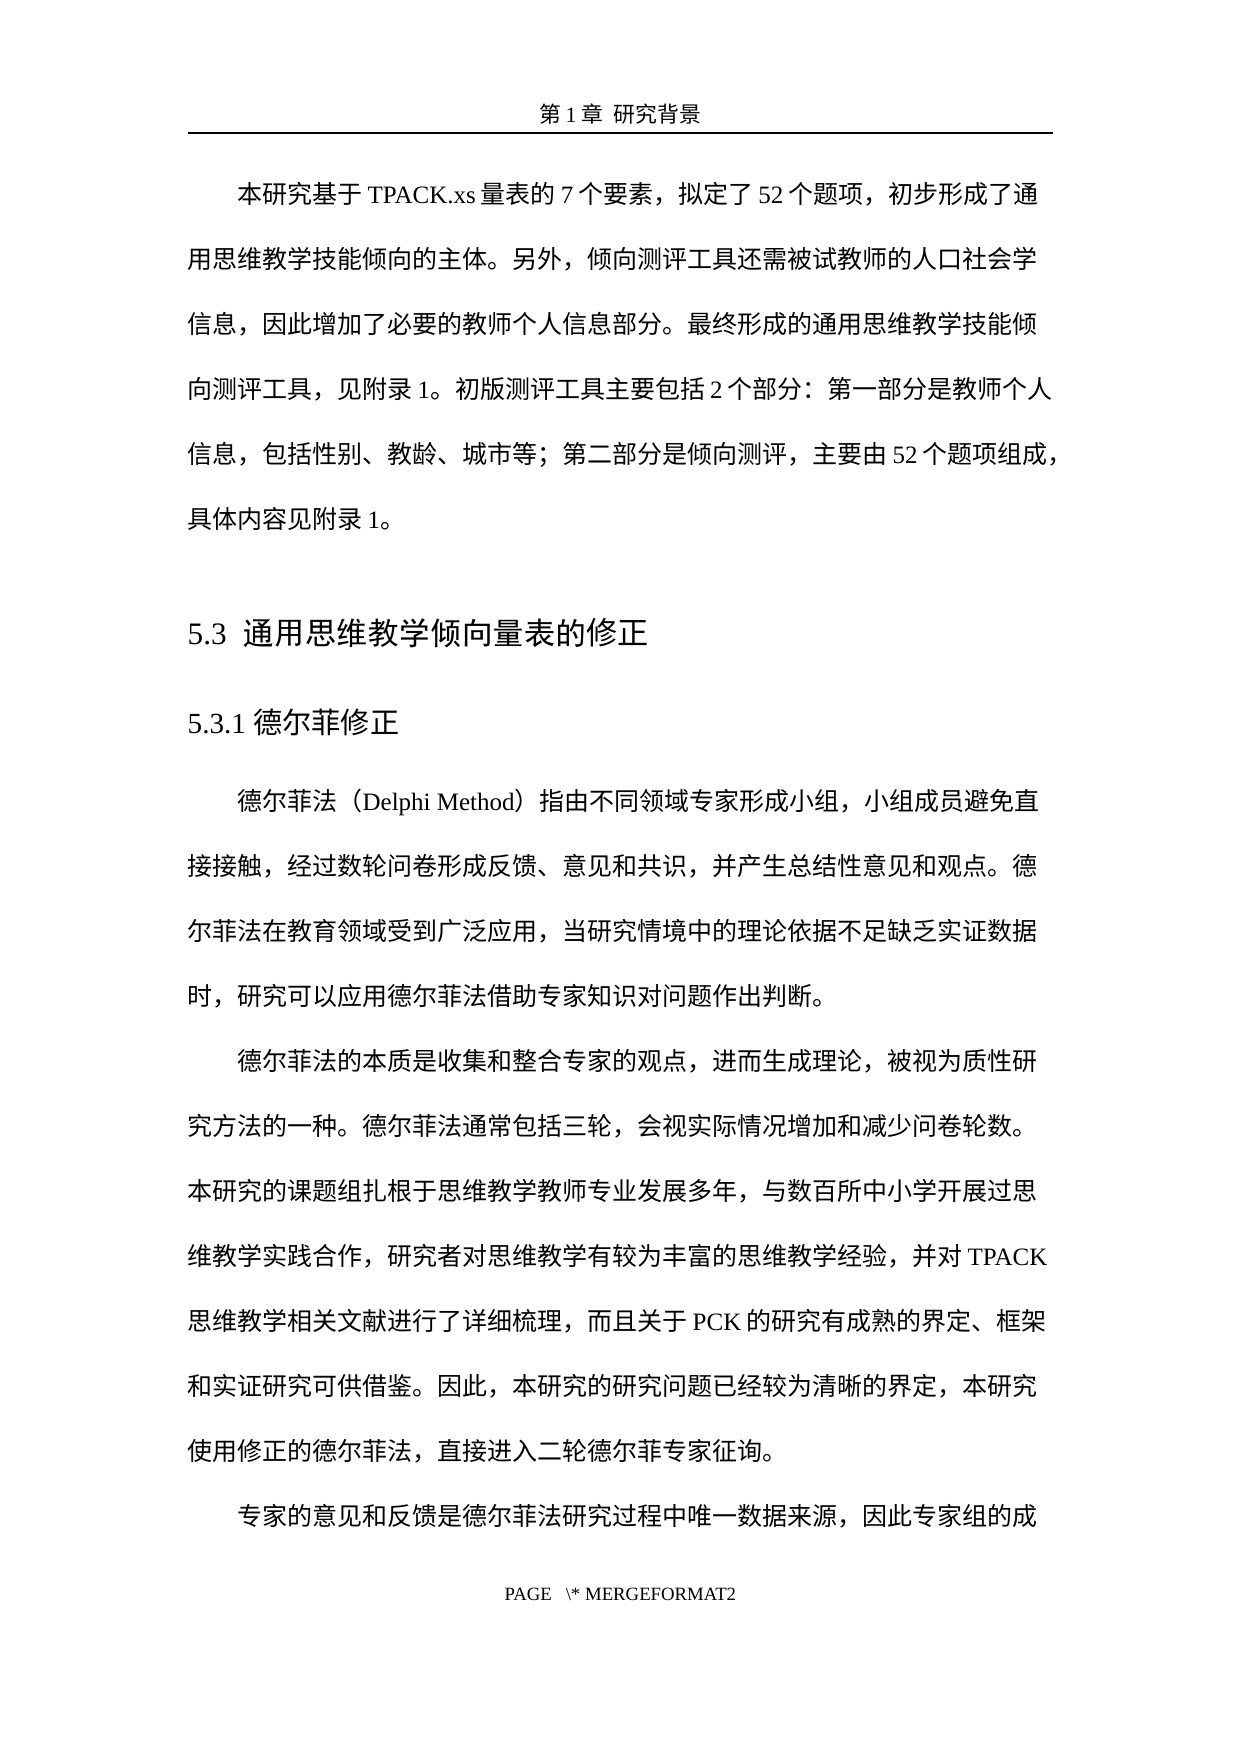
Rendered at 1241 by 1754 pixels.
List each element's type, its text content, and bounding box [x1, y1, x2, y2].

text 德尔菲法的本质是收集和整合专家的观点，进而生成理论，被视为质性研究方法的一种。德尔菲法通常包括三轮，会视实际情况增加和减少问卷轮数。本研究的课题组扎根于思维教学教师专业发展多年，与数百所中小学开展过思维教学实践合作，研究者对思维教学有较为丰富的思维教学经验，并对TPACK思维教学相关文献进行了详细梳理，而且关于PCK的研究有成熟的界定、框架和实证研究可供借鉴。因此，本研究的研究问题已经较为清晰的界定，本研究使用修正的德尔菲法，直接进入二轮德尔菲专家征询。 [187, 1027, 1053, 1482]
subtitle 德尔菲修正 [187, 690, 1053, 755]
text 德尔菲法（Delphi Method）指由不同领域专家形成小组，小组成员避免直接接触，经过数轮问卷形成反馈、意见和共识，并产生总结性意见和观点。德尔菲法在教育领域受到广泛应用，当研究情境中的理论依据不足缺乏实证数据时，研究可以应用德尔菲法借助专家知识对问题作出判断。 [187, 767, 1053, 1027]
subtitle 通用思维教学倾向量表的修正 [187, 600, 1053, 665]
text 本研究基于TPACK.xs量表的7个要素，拟定了52个题项，初步形成了通用思维教学技能倾向的主体。另外，倾向测评工具还需被试教师的人口社会学信息，因此增加了必要的教师个人信息部分。最终形成的通用思维教学技能倾向测评工具，见附录1。初版测评工具主要包括2个部分：第一部分是教师个人信息，包括性别、教龄、城市等；第二部分是倾向测评，主要由52个题项组成，具体内容见附录1。 [187, 160, 1053, 550]
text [187, 1482, 1053, 1547]
